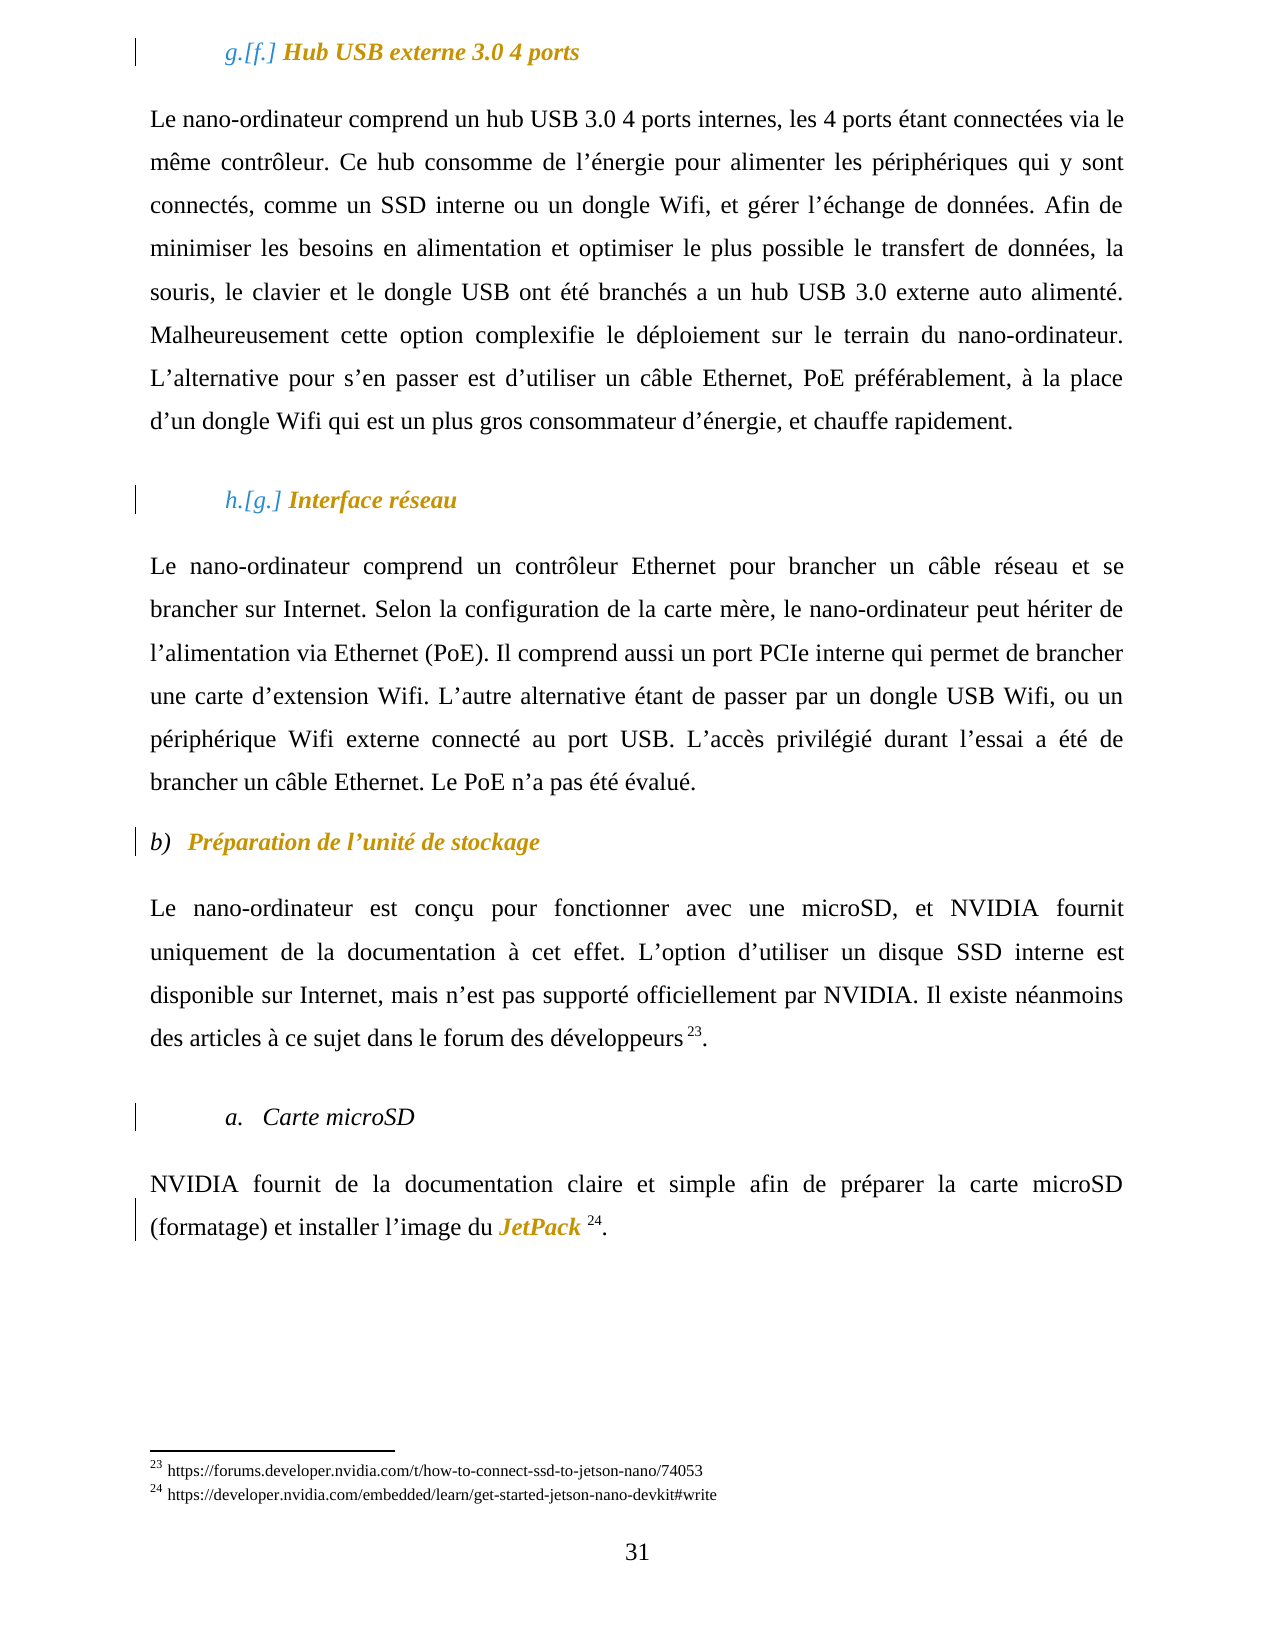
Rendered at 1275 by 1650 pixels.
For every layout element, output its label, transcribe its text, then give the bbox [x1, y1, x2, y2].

subtitle Carte microSD [225, 1102, 1125, 1131]
subtitle Interface réseau [225, 485, 1125, 513]
text NVIDIA fournit de la documentation claire et simple afin de préparer la carte microSD (formatage) et installer l’image du JetPack . [150, 1169, 1125, 1241]
subtitle Hub USB externe 3.0 4 ports [225, 37, 1125, 66]
text Le nano-ordinateur est conçu pour fonctionner avec une microSD, et NVIDIA fournit uniquement de la documentation à cet effet. L’option d’utiliser un disque SSD interne est disponible sur Internet, mais n’est pas supporté officiellement par NVIDIA. Il existe néanmoins des articles à ce sujet dans le forum des développeurs . [150, 893, 1125, 1052]
subtitle Préparation de l’unité de stockage [150, 827, 1125, 856]
text Le nano-ordinateur comprend un hub USB 3.0 4 ports internes, les 4 ports étant connectées via le même contrôleur. Ce hub consomme de l’énergie pour alimenter les périphériques qui y sont connectés, comme un SSD interne ou un dongle Wifi, et gérer l’échange de données. Afin de minimiser les besoins en alimentation et optimiser le plus possible le transfert de données, la souris, le clavier et le dongle USB ont été branchés a un hub USB 3.0 externe auto alimenté. Malheureusement cette option complexifie le déploiement sur le terrain du nano-ordinateur. L’alternative pour s’en passer est d’utiliser un câble Ethernet, PoE préférablement, à la place d’un dongle Wifi qui est un plus gros consommateur d’énergie, et chauffe rapidement. [150, 104, 1125, 435]
text Le nano-ordinateur comprend un contrôleur Ethernet pour brancher un câble réseau et se brancher sur Internet. Selon la configuration de la carte mère, le nano-ordinateur peut hériter de l’alimentation via Ethernet (PoE). Il comprend aussi un port PCIe interne qui permet de brancher une carte d’extension Wifi. L’autre alternative étant de passer par un dongle USB Wifi, ou un périphérique Wifi externe connecté au port USB. L’accès privilégié durant l’essai a été de brancher un câble Ethernet. Le PoE n’a pas été évalué. [150, 551, 1125, 796]
